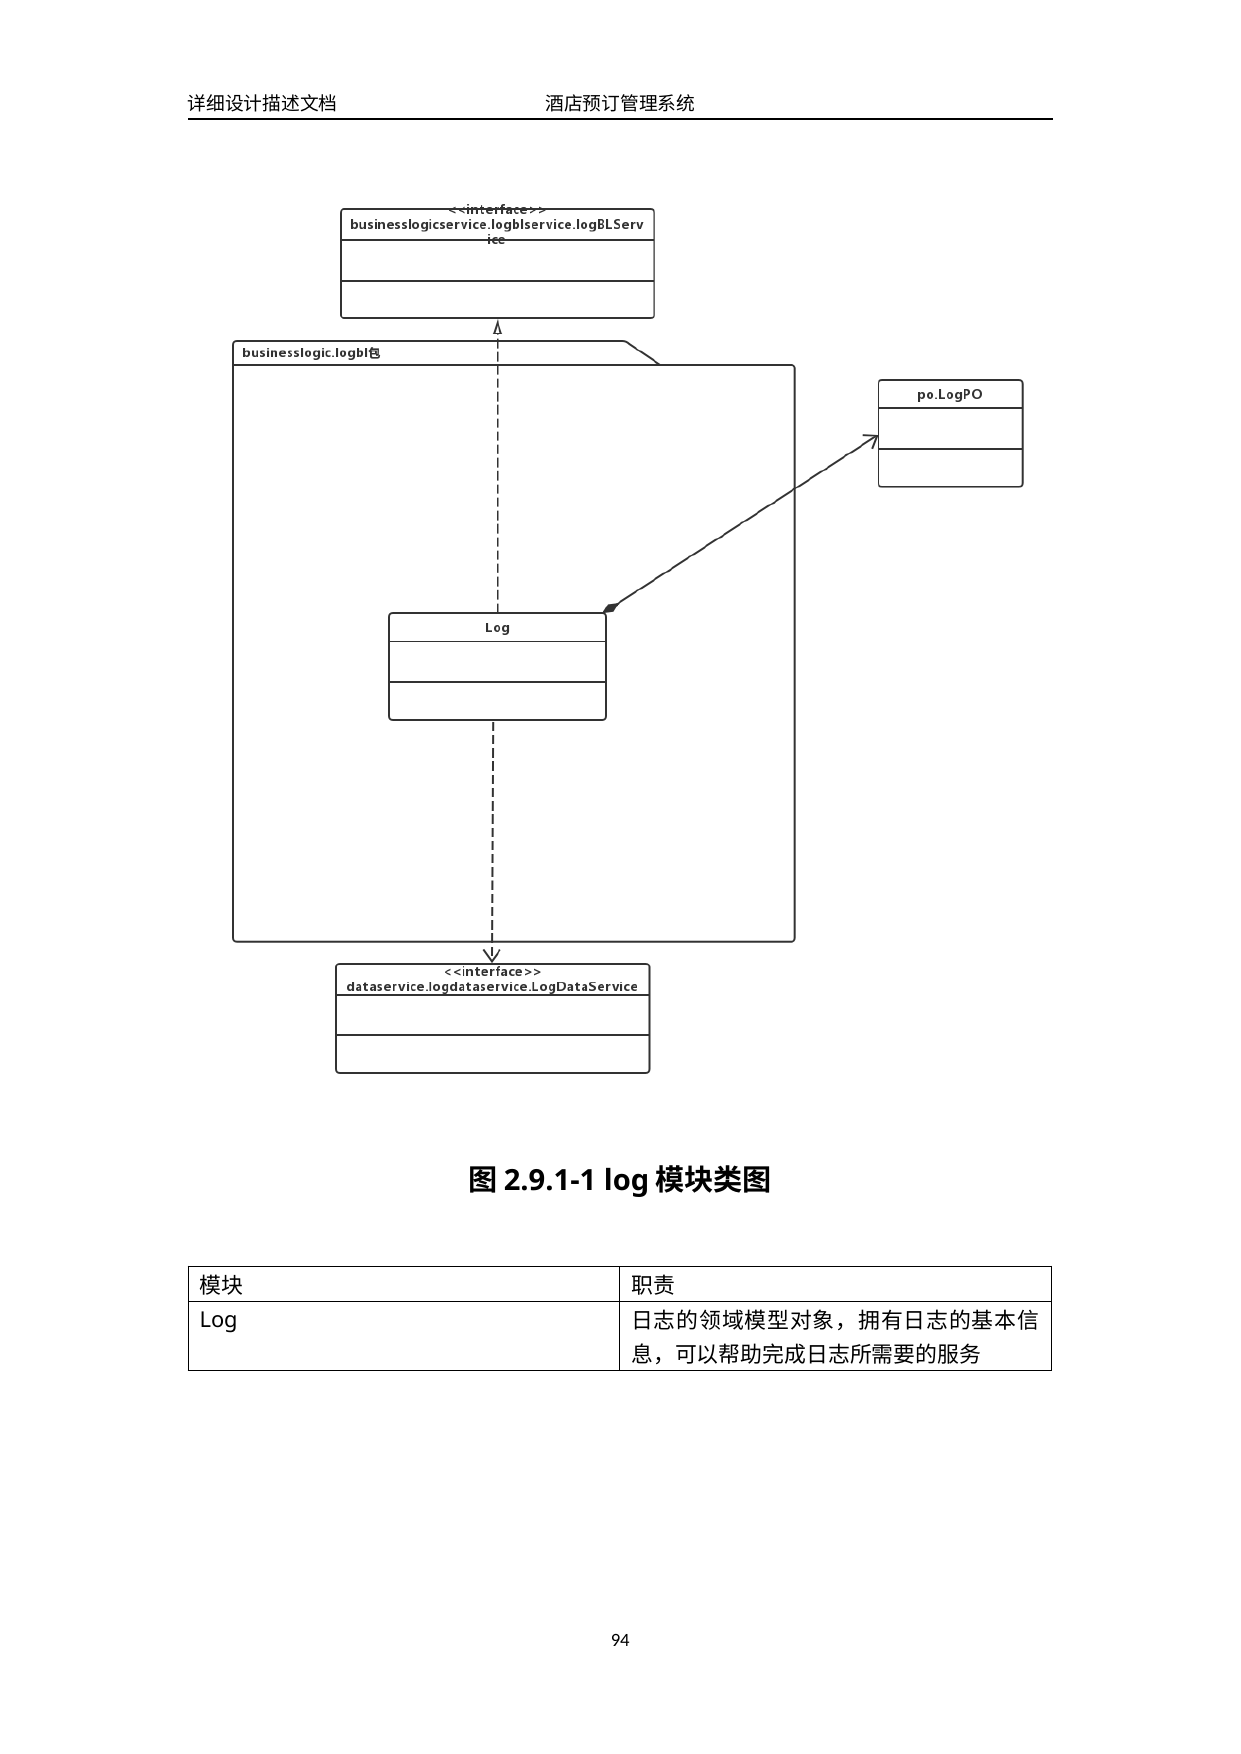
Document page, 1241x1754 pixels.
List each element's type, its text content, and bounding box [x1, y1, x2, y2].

subtitle 图2.9.1-1 log模块类图 [187, 1144, 1053, 1212]
picture [187, 163, 1052, 1102]
table_header 模块 [189, 1267, 619, 1301]
table_header 职责 [620, 1267, 1051, 1301]
table_cell 日志的领域模型对象，拥有日志的基本信息，可以帮助完成日志所需要的服务 [620, 1302, 1051, 1369]
table_cell Log [189, 1302, 619, 1369]
